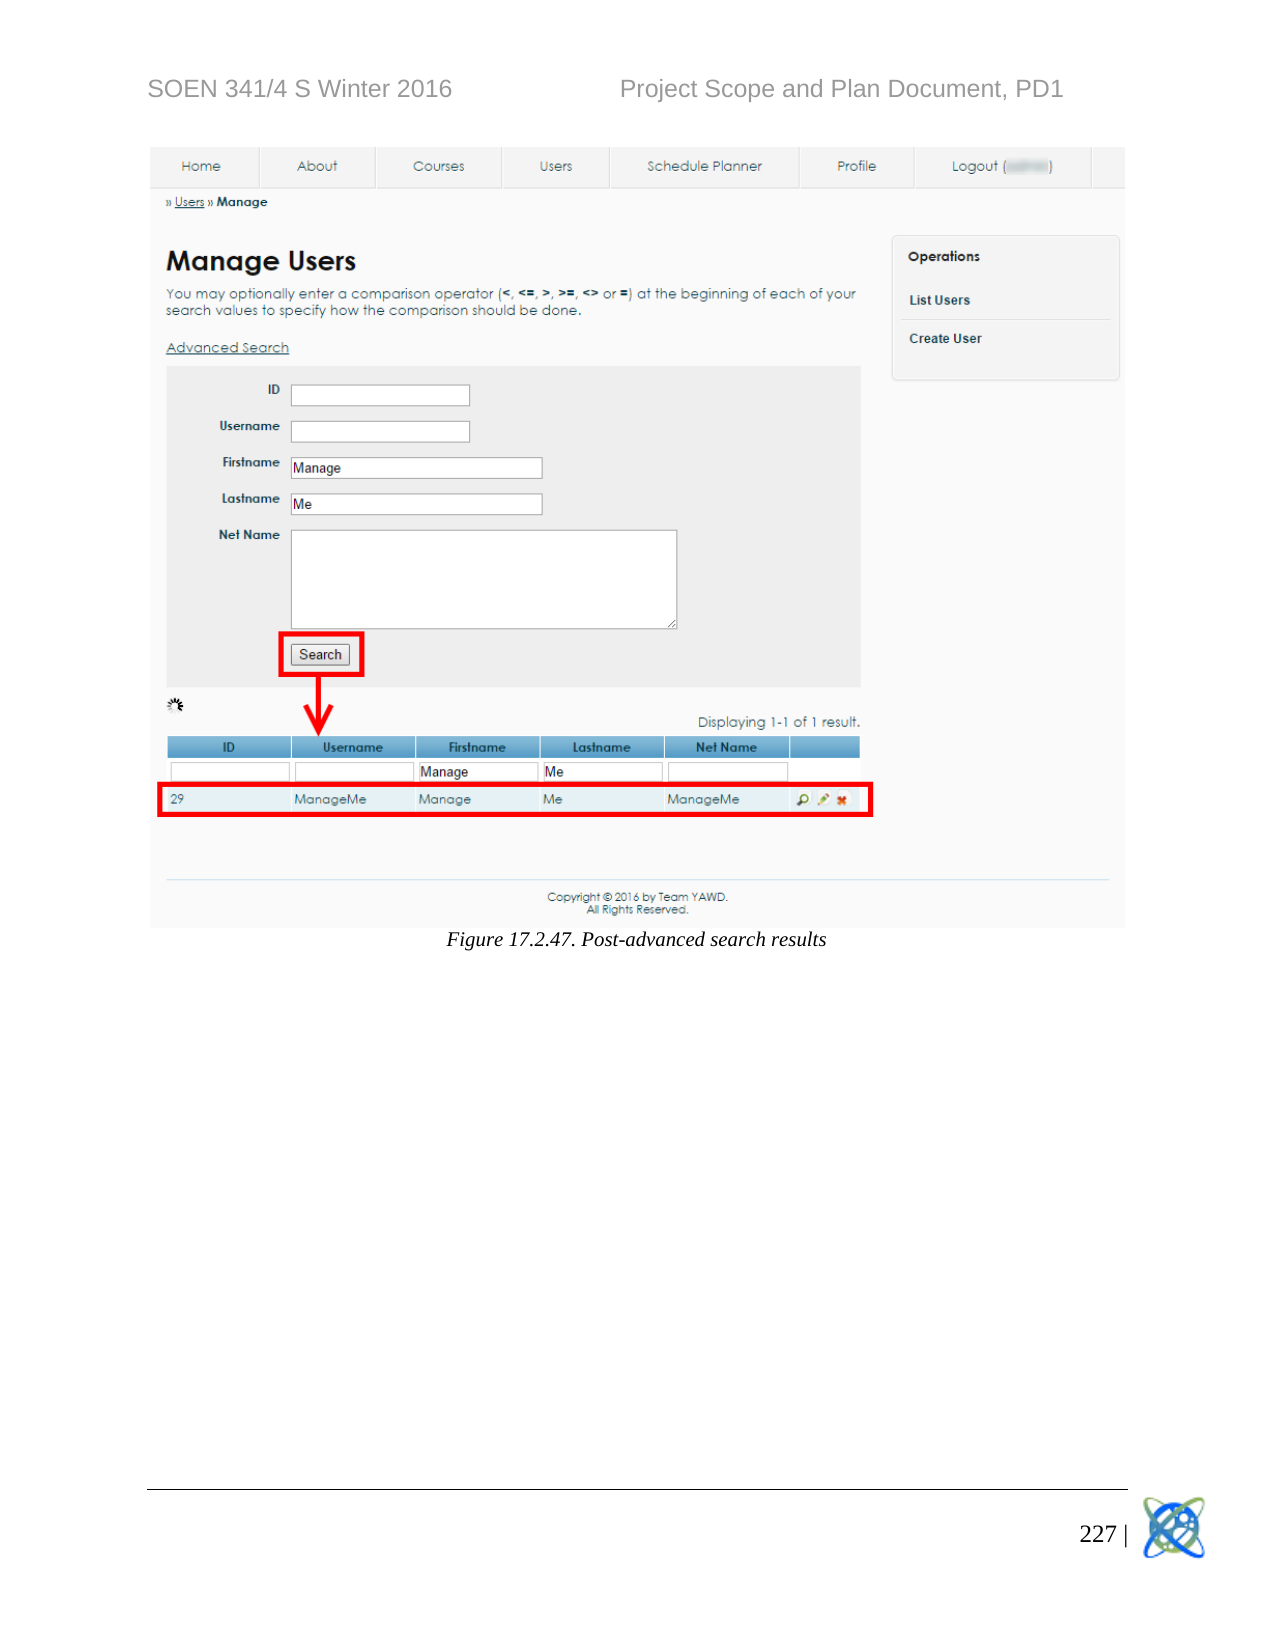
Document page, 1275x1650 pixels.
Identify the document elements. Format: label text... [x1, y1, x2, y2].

picture [1123, 1490, 1224, 1566]
picture [150, 147, 1125, 928]
text Figure 17.2.47. Post-advanced search results [147, 927, 1128, 951]
